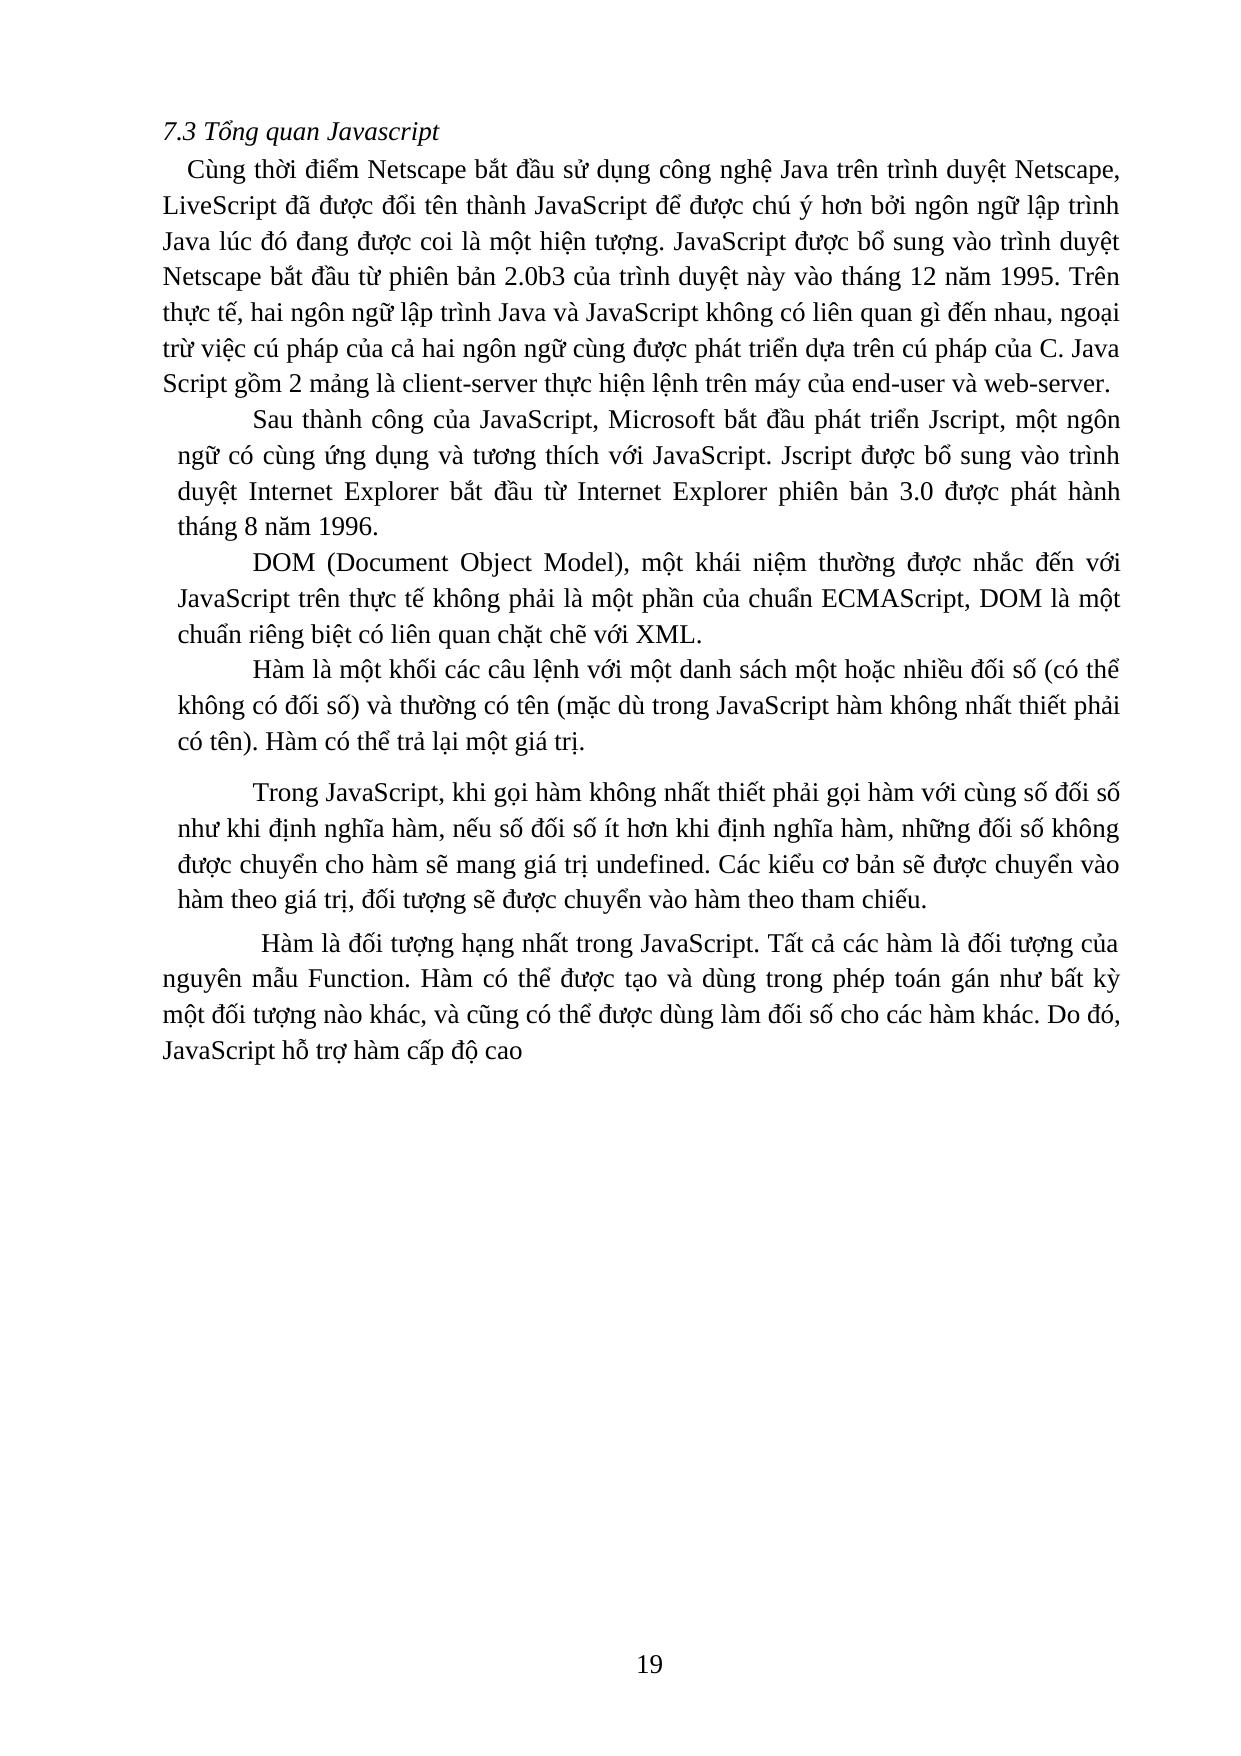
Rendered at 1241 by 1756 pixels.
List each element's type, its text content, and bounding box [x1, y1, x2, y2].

subtitle 7.3 Tổng quan Javascript [162, 114, 1167, 146]
text Cùng thời điểm Netscape bắt đầu sử dụng công nghệ Java trên trình duyệt Netscape, LiveScript đã được đổi tên thành JavaScript để được chú ý hơn bởi ngôn ngữ lập trình Java lúc đó đang được coi là một hiện tượng. JavaScript được bổ sung vào trình duyệt Netscape bắt đầu từ phiên bản 2.0b3 của trình duyệt này vào tháng 12 năm 1995. Trên thực tế, hai ngôn ngữ lập trình Java và JavaScript không có liên quan gì đến nhau, ngoại trừ việc cú pháp của cả hai ngôn ngữ cùng được phát triển dựa trên cú pháp của C. Java Script gồm 2 mảng là client-server thực hiện lệnh trên máy của end-user và web-server. [162, 153, 1122, 399]
text Hàm là đối tượng hạng nhất trong JavaScript. Tất cả các hàm là đối tượng của nguyên mẫu Function. Hàm có thể được tạo và dùng trong phép toán gán như bất kỳ một đối tượng nào khác, và cũng có thể được dùng làm đối số cho các hàm khác. Do đó, JavaScript hỗ trợ hàm cấp độ cao [162, 927, 1122, 1065]
text DOM (Document Object Model), một khái niệm thường được nhắc đến với JavaScript trên thực tế không phải là một phần của chuẩn ECMAScript, DOM là một chuẩn riêng biệt có liên quan chặt chẽ với XML. [177, 546, 1122, 649]
text Sau thành công của JavaScript, Microsoft bắt đầu phát triển Jscript, một ngôn ngữ có cùng ứng dụng và tương thích với JavaScript. Jscript được bổ sung vào trình duyệt Internet Explorer bắt đầu từ Internet Explorer phiên bản 3.0 được phát hành tháng 8 năm 1996. [177, 403, 1122, 542]
text Trong JavaScript, khi gọi hàm không nhất thiết phải gọi hàm với cùng số đối số như khi định nghĩa hàm, nếu số đối số ít hơn khi định nghĩa hàm, những đối số không được chuyển cho hàm sẽ mang giá trị undefined. Các kiểu cơ bản sẽ được chuyển vào hàm theo giá trị, đối tượng sẽ được chuyển vào hàm theo tham chiếu. [177, 776, 1122, 915]
text Hàm là một khối các câu lệnh với một danh sách một hoặc nhiều đối số (có thể không có đối số) và thường có tên (mặc dù trong JavaScript hàm không nhất thiết phải có tên). Hàm có thể trả lại một giá trị. [177, 653, 1122, 756]
